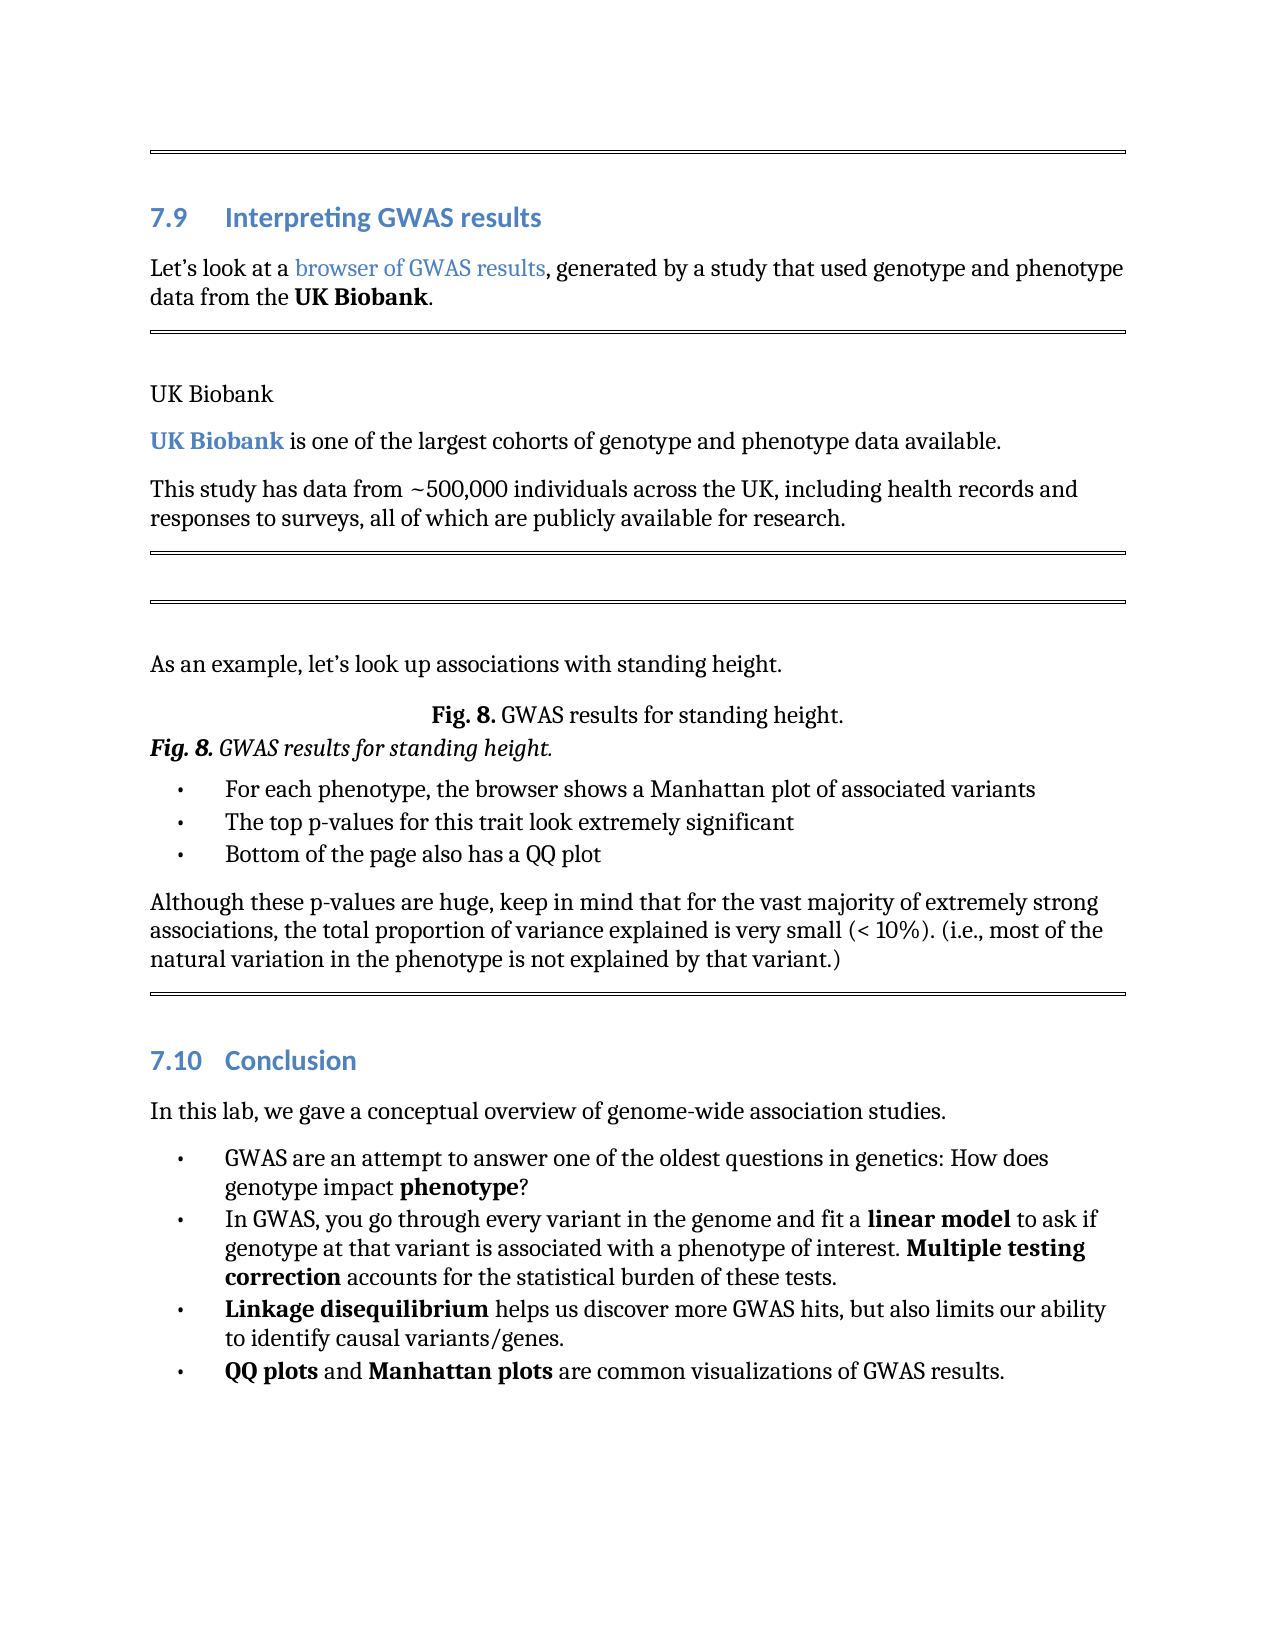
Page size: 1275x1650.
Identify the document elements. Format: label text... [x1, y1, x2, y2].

list For each phenotype, the browser shows a Manhattan plot of associated variants [175, 775, 1125, 804]
text UK Biobank is one of the largest cohorts of genotype and phenotype data available. [150, 427, 1125, 456]
text Let’s look at a browser of GWAS results, generated by a study that used genotype and phenotype data from the UK Biobank. [150, 254, 1125, 311]
list The top p-values for this trait look extremely significant [175, 808, 1125, 836]
text This study has data from ~500,000 individuals across the UK, including health records and responses to surveys, all of which are publicly available for research. [150, 475, 1125, 532]
table_header Fig. 8. GWAS results for standing height. [225, 698, 1050, 734]
subtitle 7.10 Conclusion [150, 1042, 1125, 1078]
text In this lab, we gave a conceptual overview of genome-wide association studies. [150, 1097, 1125, 1125]
list GWAS are an attempt to answer one of the oldest questions in genetics: How does genotype impact phenotype? [175, 1144, 1125, 1202]
text Although these p-values are huge, keep in mind that for the vast majority of extremely strong associations, the total proportion of variance explained is very small (< 10%). (i.e., most of the natural variation in the phenotype is not explained by that variant.) [150, 888, 1125, 974]
list Bottom of the page also has a QQ plot [175, 840, 1125, 869]
list In GWAS, you go through every variant in the genome and fit a linear model to ask if genotype at that variant is associated with a phenotype of interest. Multiple testing correction accounts for the statistical burden of these tests. [175, 1205, 1125, 1292]
subtitle 7.9 Interpreting GWAS results [150, 199, 1125, 235]
list Linkage disequilibrium helps us discover more GWAS hits, but also limits our ability to identify causal variants/genes. [175, 1295, 1125, 1353]
list QQ plots and Manhattan plots are common visualizations of GWAS results. [175, 1357, 1125, 1385]
text Fig. 8. GWAS results for standing height. [150, 734, 1125, 763]
text UK Biobank [150, 380, 1125, 408]
text As an example, let’s look up associations with standing height. [150, 650, 1125, 679]
